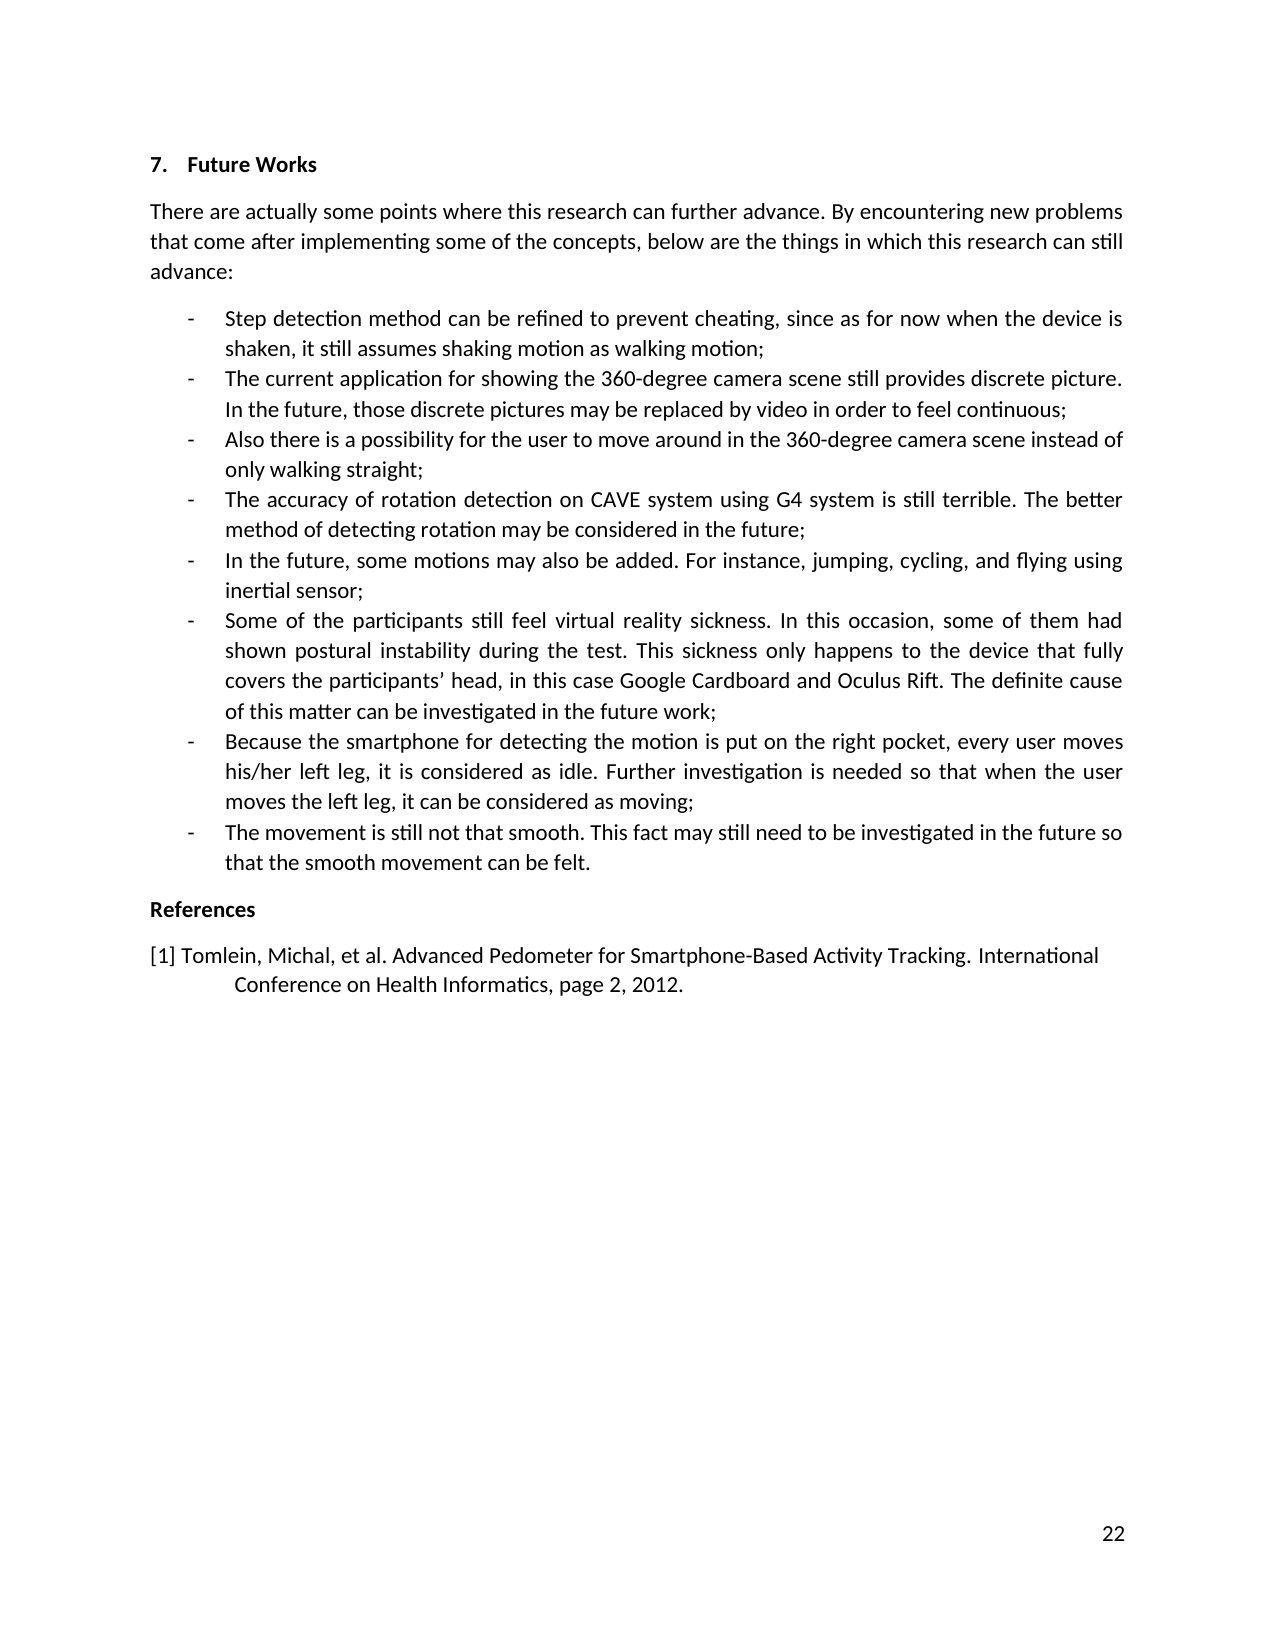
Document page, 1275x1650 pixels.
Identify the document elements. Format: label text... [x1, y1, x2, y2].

list The current application for showing the 360-degree camera scene still provides discrete picture. In the future, those discrete pictures may be replaced by video in order to feel continuous; [187, 364, 1125, 423]
list Also there is a possibility for the user to move around in the 360-degree camera scene instead of only walking straight; [187, 425, 1125, 483]
list Some of the participants still feel virtual reality sickness. In this occasion, some of them had shown postural instability during the test. This sickness only happens to the device that fully covers the participants’ head, in this case Google Cardboard and Oculus Rift. The definite cause of this matter can be investigated in the future work; [187, 606, 1125, 725]
text References [150, 895, 1125, 923]
list [1] Tomlein, Michal, et al. Advanced Pedometer for Smartphone-Based Activity Tracking. International Conference on Health Informatics, page 2, 2012. [150, 942, 1125, 998]
text There are actually some points where this research can further advance. By encountering new problems that come after implementing some of the concepts, below are the things in which this research can still advance: [150, 197, 1125, 285]
list Future Works [150, 150, 1125, 178]
list The accuracy of rotation detection on CAVE system using G4 system is still terrible. The better method of detecting rotation may be considered in the future; [187, 485, 1125, 544]
list Because the smartphone for detecting the motion is put on the right pocket, every user moves his/her left leg, it is considered as idle. Further investigation is needed so that when the user moves the left leg, it can be considered as moving; [187, 727, 1125, 816]
list The movement is still not that smooth. This fact may still need to be investigated in the future so that the smooth movement can be felt. [187, 818, 1125, 876]
list Step detection method can be refined to prevent cheating, since as for now when the device is shaken, it still assumes shaking motion as walking motion; [187, 304, 1125, 362]
list In the future, some motions may also be added. For instance, jumping, cycling, and flying using inertial sensor; [187, 546, 1125, 604]
